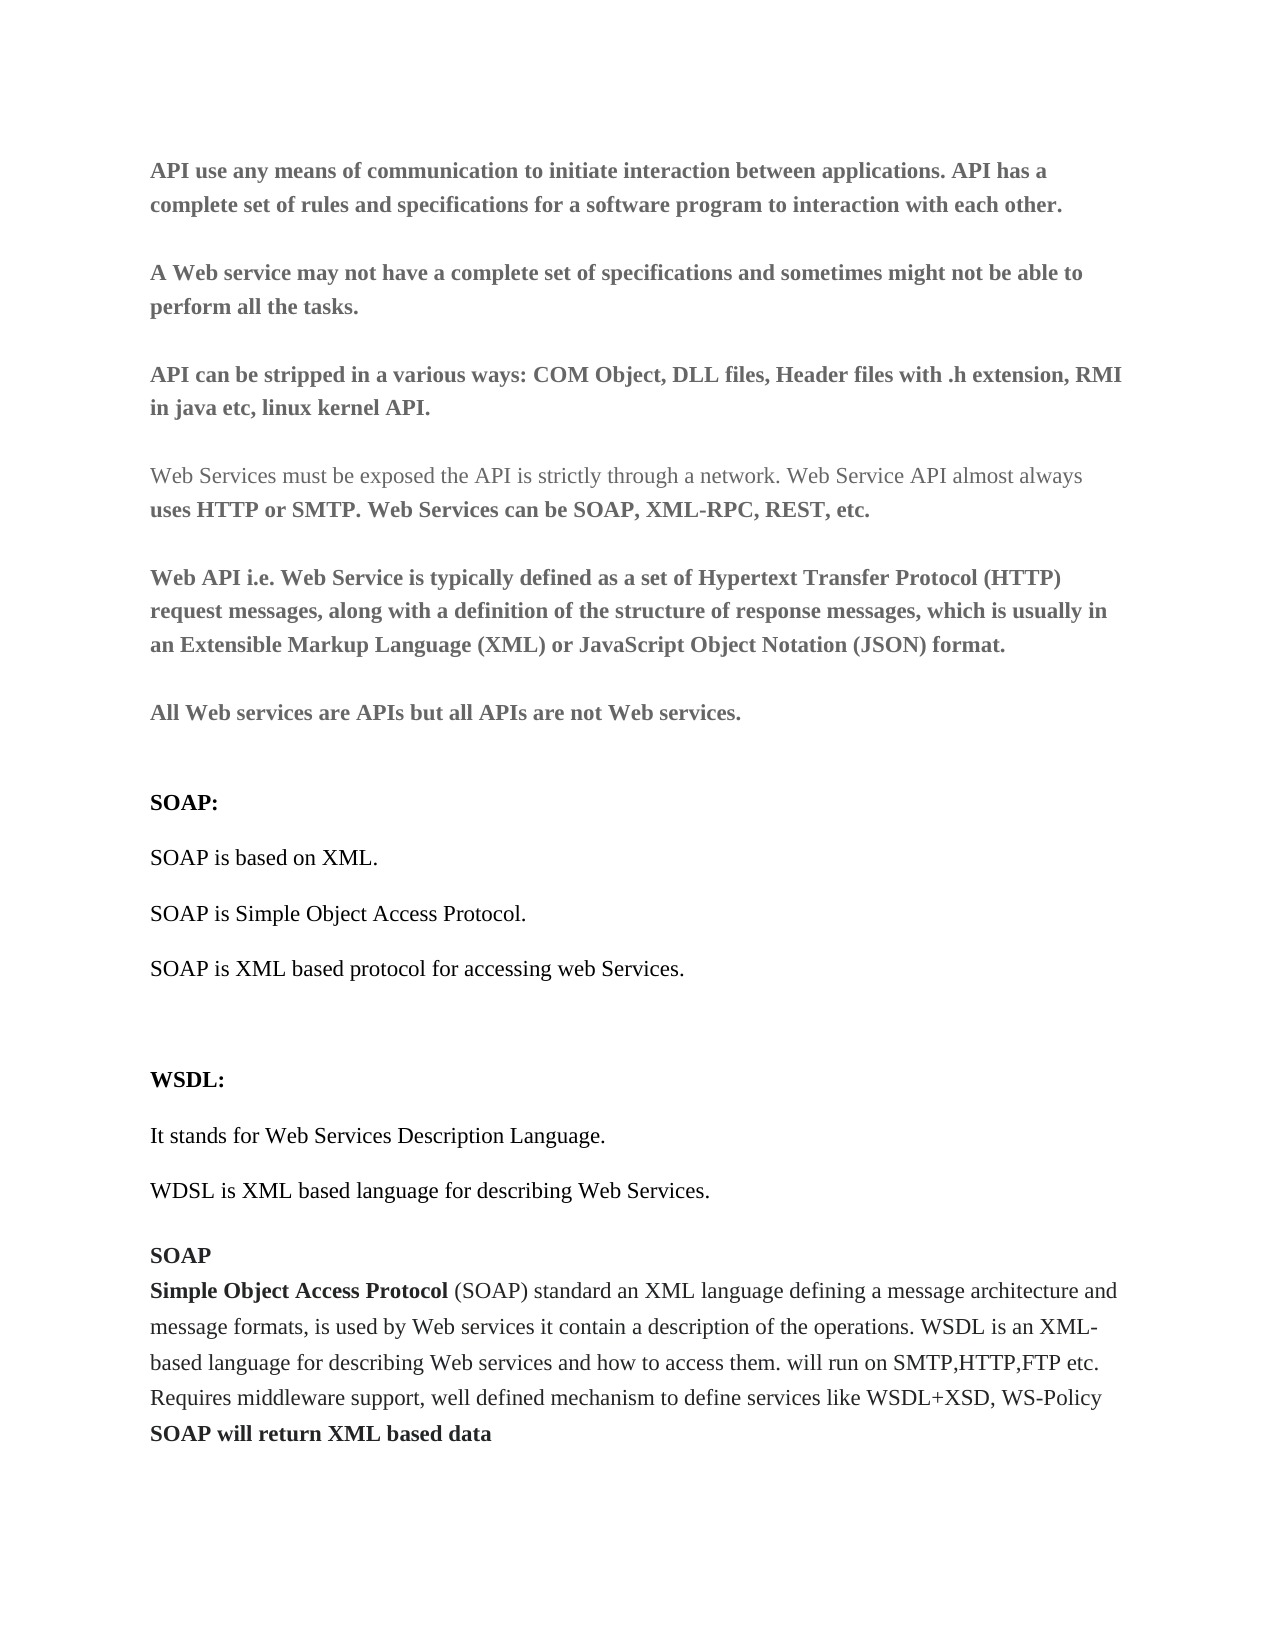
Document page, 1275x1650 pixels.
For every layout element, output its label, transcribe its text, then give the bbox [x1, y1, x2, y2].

text Web Services must be exposed the API is strictly through a network. Web Service API almost always uses HTTP or SMTP. Web Services can be SOAP, XML-RPC, REST, etc. [150, 455, 1125, 522]
text Web API i.e. Web Service is typically defined as a set of Hypertext Transfer Protocol (HTTP) request messages, along with a definition of the structure of response messages, which is usually in an Extensible Markup Language (XML) or JavaScript Object Notation (JSON) format. All Web services are APIs but all APIs are not Web services. [150, 556, 1125, 759]
text Simple Object Access Protocol (SOAP) standard an XML language defining a message architecture and message formats, is used by Web services it contain a description of the operations. WSDL is an XML-based language for describing Web services and how to access them. will run on SMTP,HTTP,FTP etc. Requires middleware support, well defined mechanism to define services like WSDL+XSD, WS-Policy SOAP will return XML based data [150, 1268, 1125, 1446]
text It stands for Web Services Description Language. [150, 1122, 1125, 1148]
text WSDL: [150, 1066, 1125, 1092]
text SOAP: [150, 788, 1125, 815]
text SOAP [150, 1233, 1125, 1268]
text A Web service may not have a complete set of specifications and sometimes might not be able to perform all the tasks. API can be stripped in a various ways: COM Object, DLL files, Header files with .h extension, RMI in java etc, linux kernel API. [150, 252, 1125, 421]
text SOAP is XML based protocol for accessing web Services. [150, 955, 1125, 981]
text SOAP is based on XML. [150, 844, 1125, 870]
text API use any means of communication to initiate interaction between applications. API has a complete set of rules and specifications for a software program to interaction with each other. [150, 150, 1125, 218]
text WDSL is XML based language for describing Web Services. [150, 1177, 1125, 1203]
text SOAP is Simple Object Access Protocol. [150, 899, 1125, 926]
